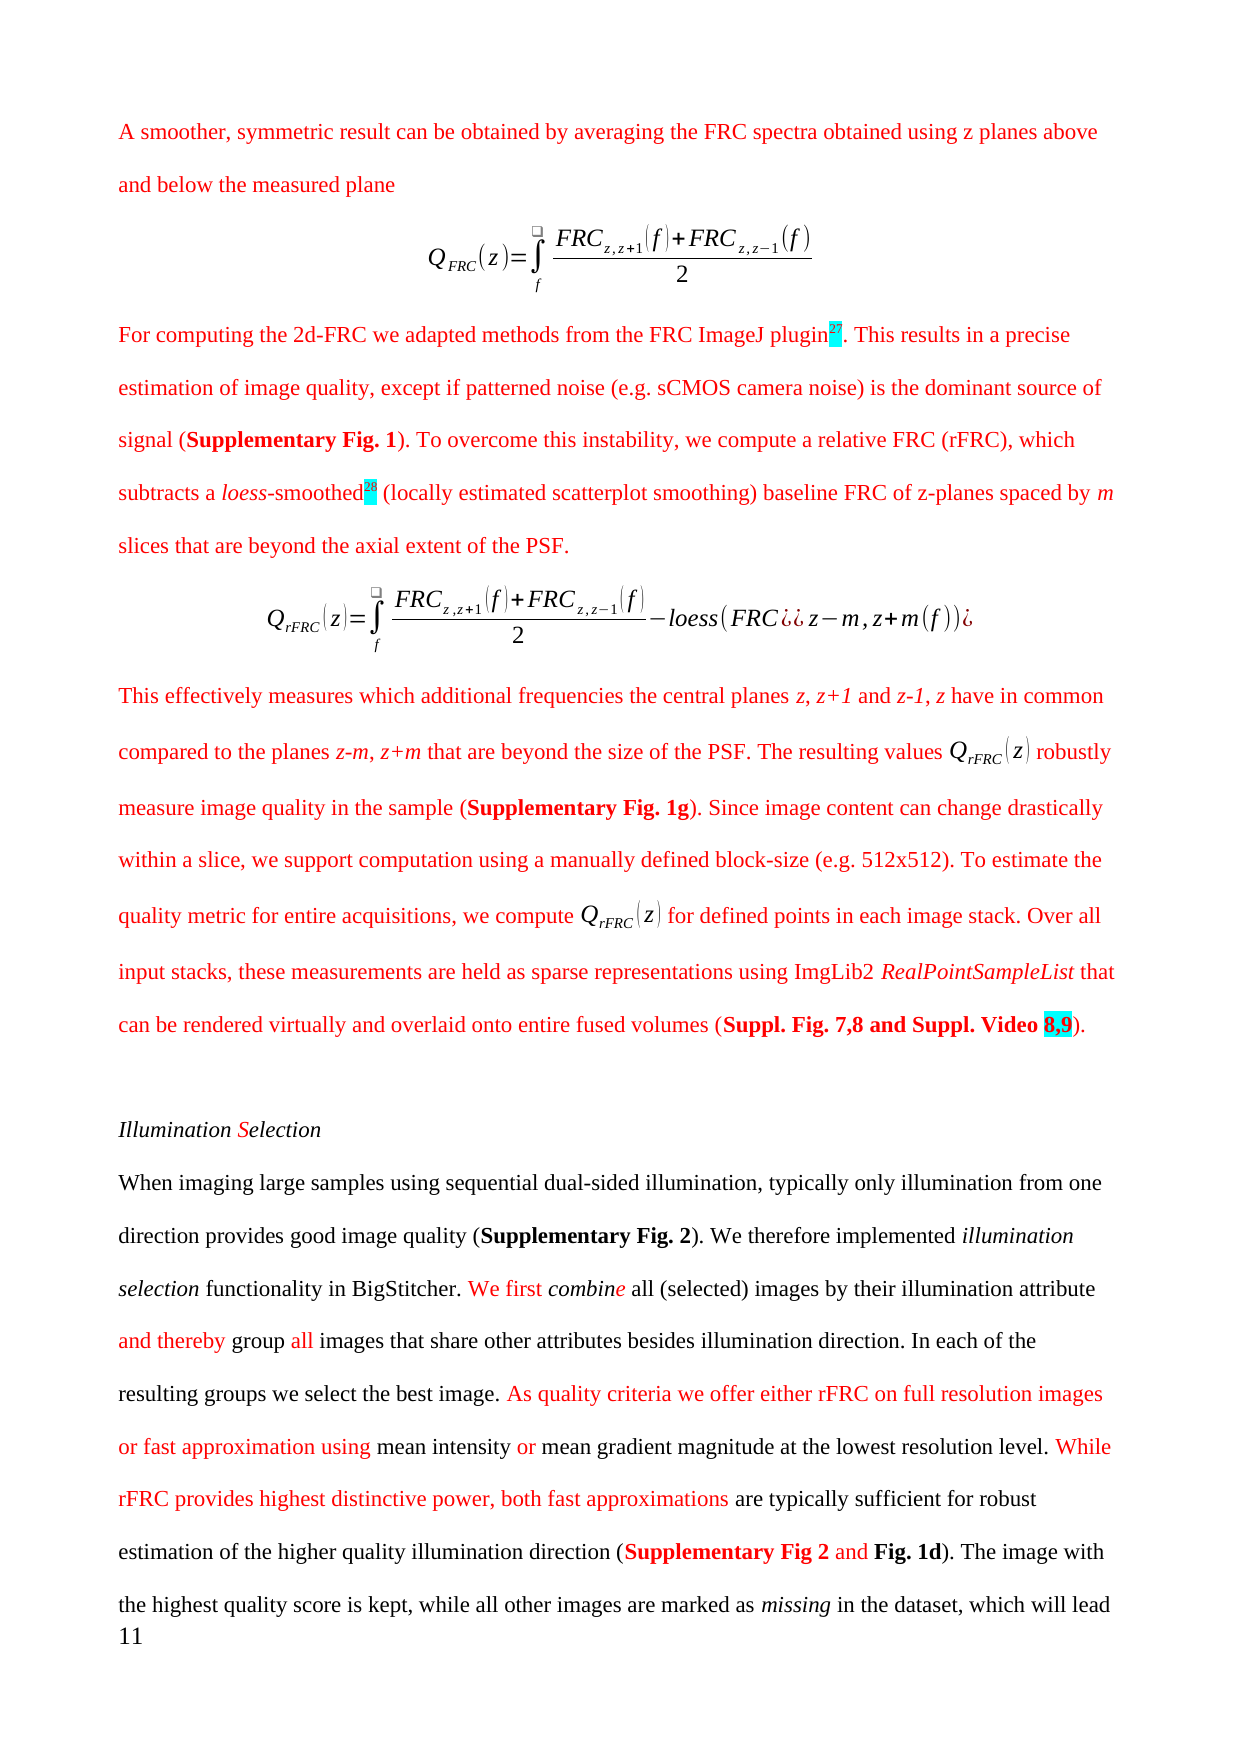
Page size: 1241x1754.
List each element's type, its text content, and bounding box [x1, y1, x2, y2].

text This effectively measures which additional frequencies the central planes z, z+1 and z-1, z have in common compared to the planes z-m, z+m that are beyond the size of the PSF. The resulting values robustly measure image quality in the sample (Supplementary Fig. 1g). Since image content can change drastically within a slice, we support computation using a manually defined block-size (e.g. 512x512). To estimate the quality metric for entire acquisitions, we compute for defined points in each image stack. Over all input stacks, these measurements are held as sparse representations using ImgLib2 RealPointSampleList that can be rendered virtually and overlaid onto entire fused volumes (Suppl. Fig. 7,8 and Suppl. Video 8,9). [118, 682, 1122, 1037]
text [118, 1169, 1122, 1617]
text Illumination Selection [118, 1116, 1122, 1143]
text A smoother, symmetric result can be obtained by averaging the FRC spectra obtained using z planes above and below the measured plane [118, 118, 1122, 197]
text For computing the 2d-FRC we adapted methods from the FRC ImageJ plugin27. This results in a precise estimation of image quality, except if patterned noise (e.g. sCMOS camera noise) is the dominant source of signal (Supplementary Fig. 1). To overcome this instability, we compute a relative FRC (rFRC), which subtracts a loess-smoothed28 (locally estimated scatterplot smoothing) baseline FRC of z-planes spaced by m slices that are beyond the axial extent of the PSF. [118, 321, 1122, 558]
